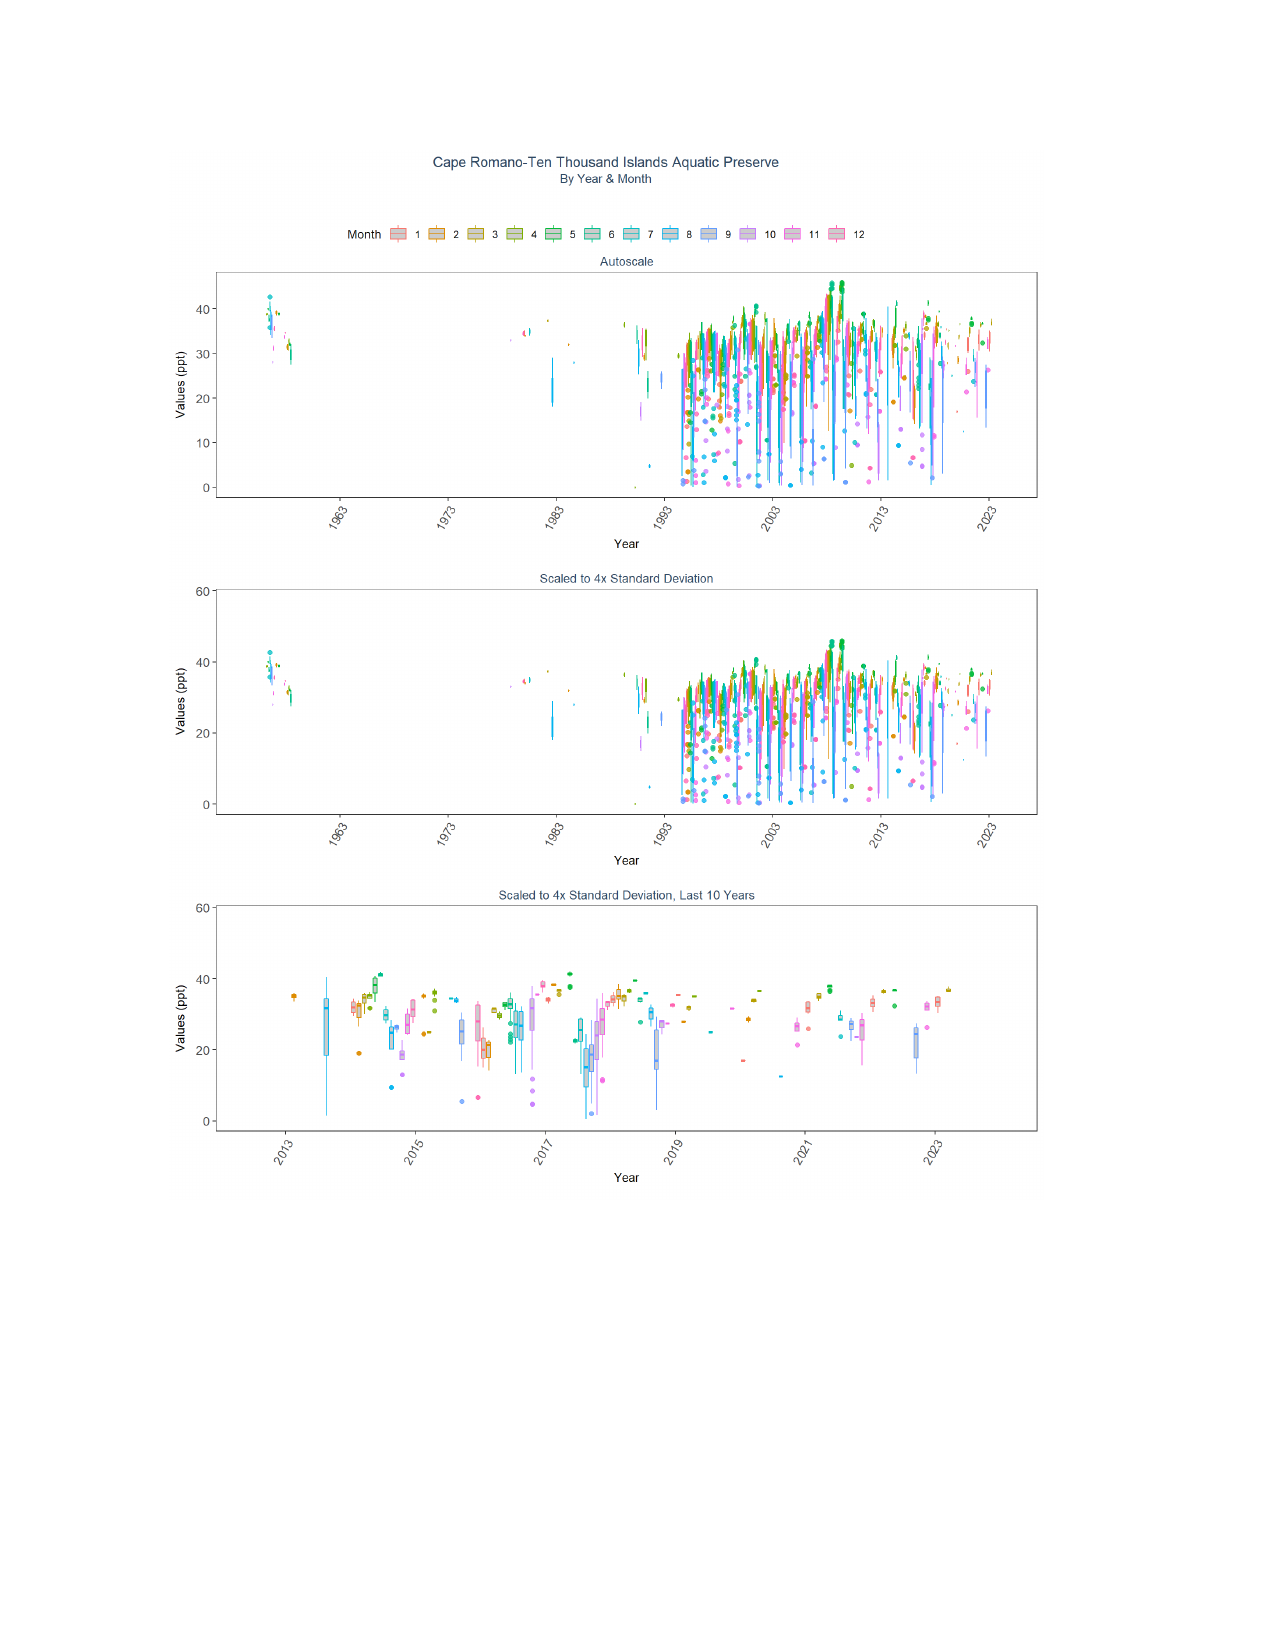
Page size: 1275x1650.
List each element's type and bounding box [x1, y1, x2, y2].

picture [168, 150, 1044, 1200]
